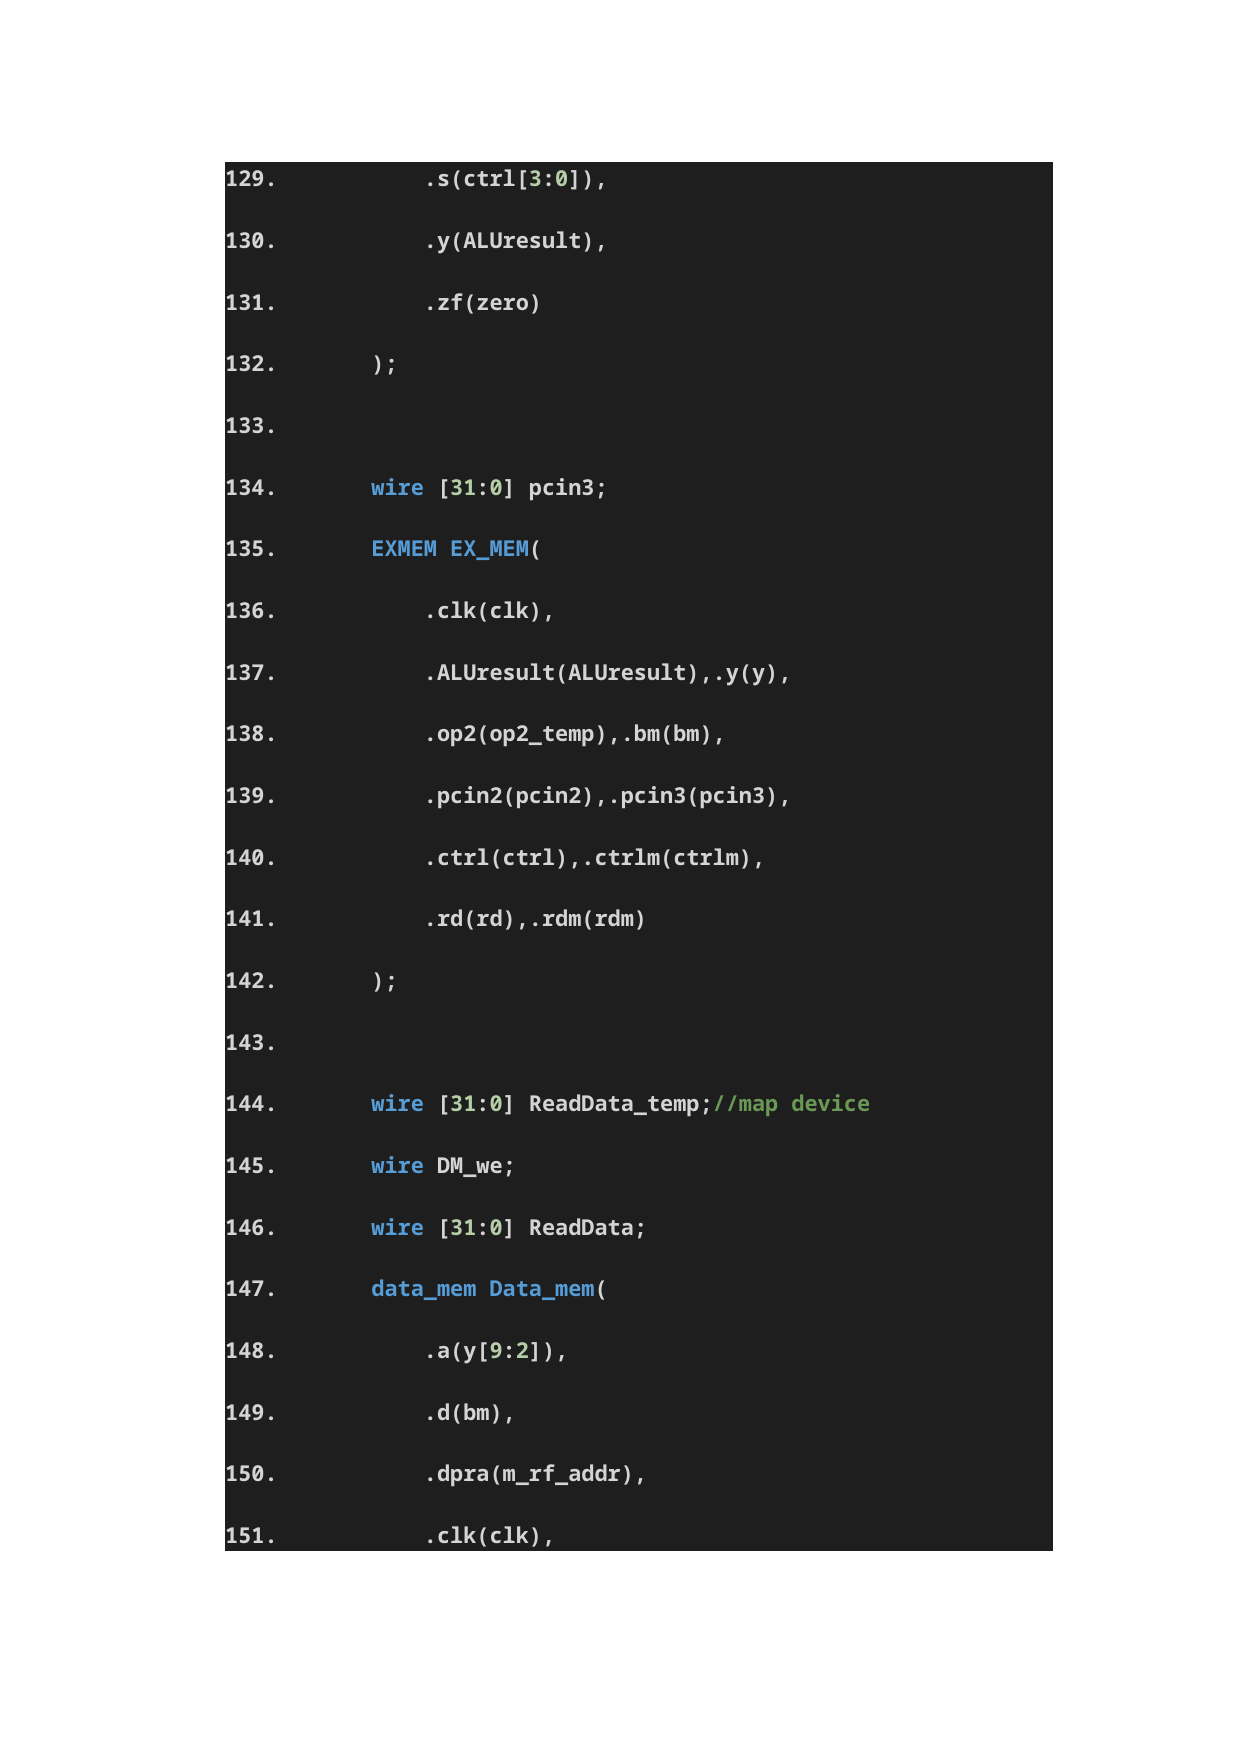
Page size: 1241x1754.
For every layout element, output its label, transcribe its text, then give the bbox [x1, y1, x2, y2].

list wire [31:0] ReadData_temp;//map device [225, 1087, 1053, 1119]
list .ALUresult(ALUresult),.y(y), [225, 655, 1053, 688]
list EXMEM EX_MEM( [225, 532, 1053, 564]
list ); [225, 347, 1053, 379]
list .s(ctrl[3:0]), [225, 162, 1053, 194]
list wire [31:0] ReadData; [225, 1210, 1053, 1243]
list .dpra(m_rf_addr), [225, 1457, 1053, 1489]
list .y(ALUresult), [225, 224, 1053, 256]
list .op2(op2_temp),.bm(bm), [225, 717, 1053, 749]
list .rd(rd),.rdm(rdm) [225, 902, 1053, 934]
list .clk(clk), [225, 594, 1053, 626]
list .pcin2(pcin2),.pcin3(pcin3), [225, 779, 1053, 811]
list .zf(zero) [225, 285, 1053, 318]
list .clk(clk), [225, 1519, 1053, 1551]
list .a(y[9:2]), [225, 1334, 1053, 1366]
list wire [31:0] pcin3; [225, 470, 1053, 503]
list wire DM_we; [225, 1149, 1053, 1181]
list .d(bm), [225, 1395, 1053, 1428]
list .ctrl(ctrl),.ctrlm(ctrlm), [225, 840, 1053, 873]
list ); [225, 964, 1053, 996]
list data_mem Data_mem( [225, 1272, 1053, 1304]
